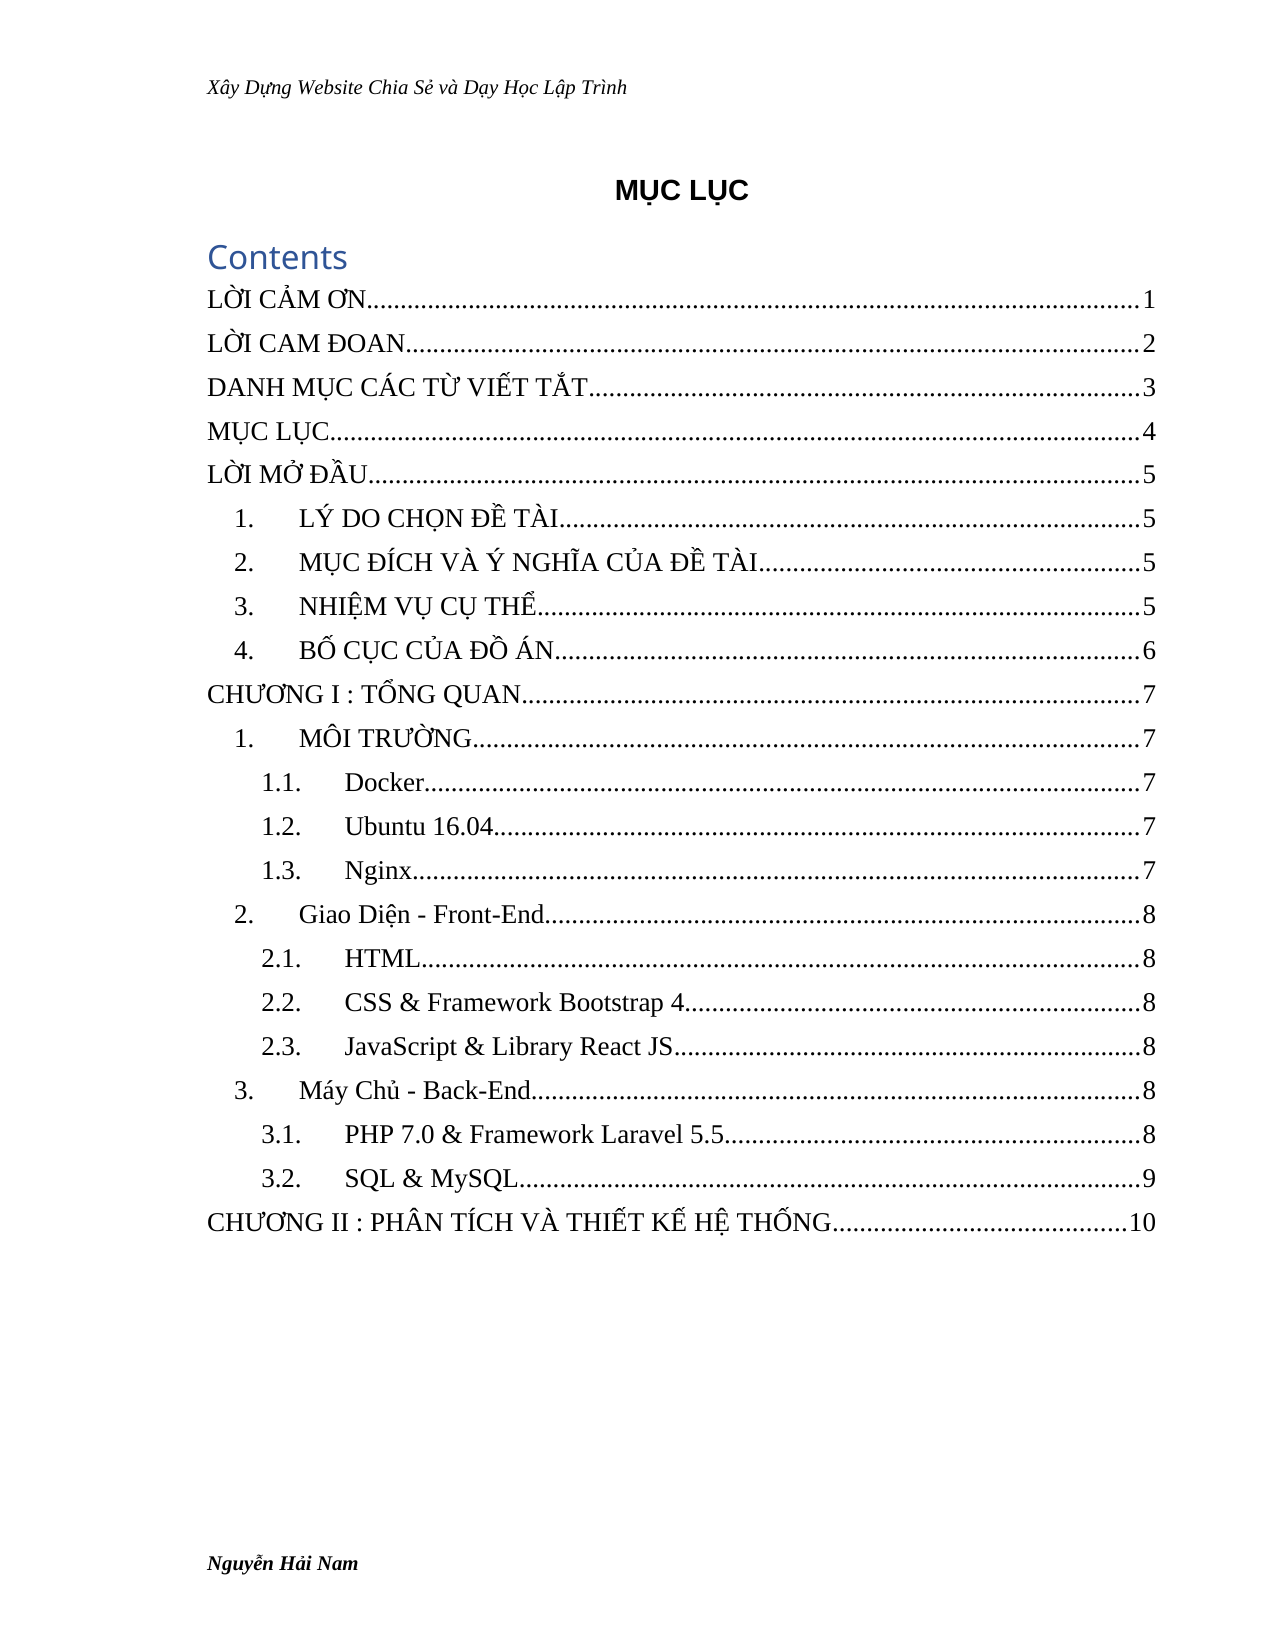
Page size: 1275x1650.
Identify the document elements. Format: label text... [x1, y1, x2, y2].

subtitle MỤC LỤC [207, 173, 1157, 206]
